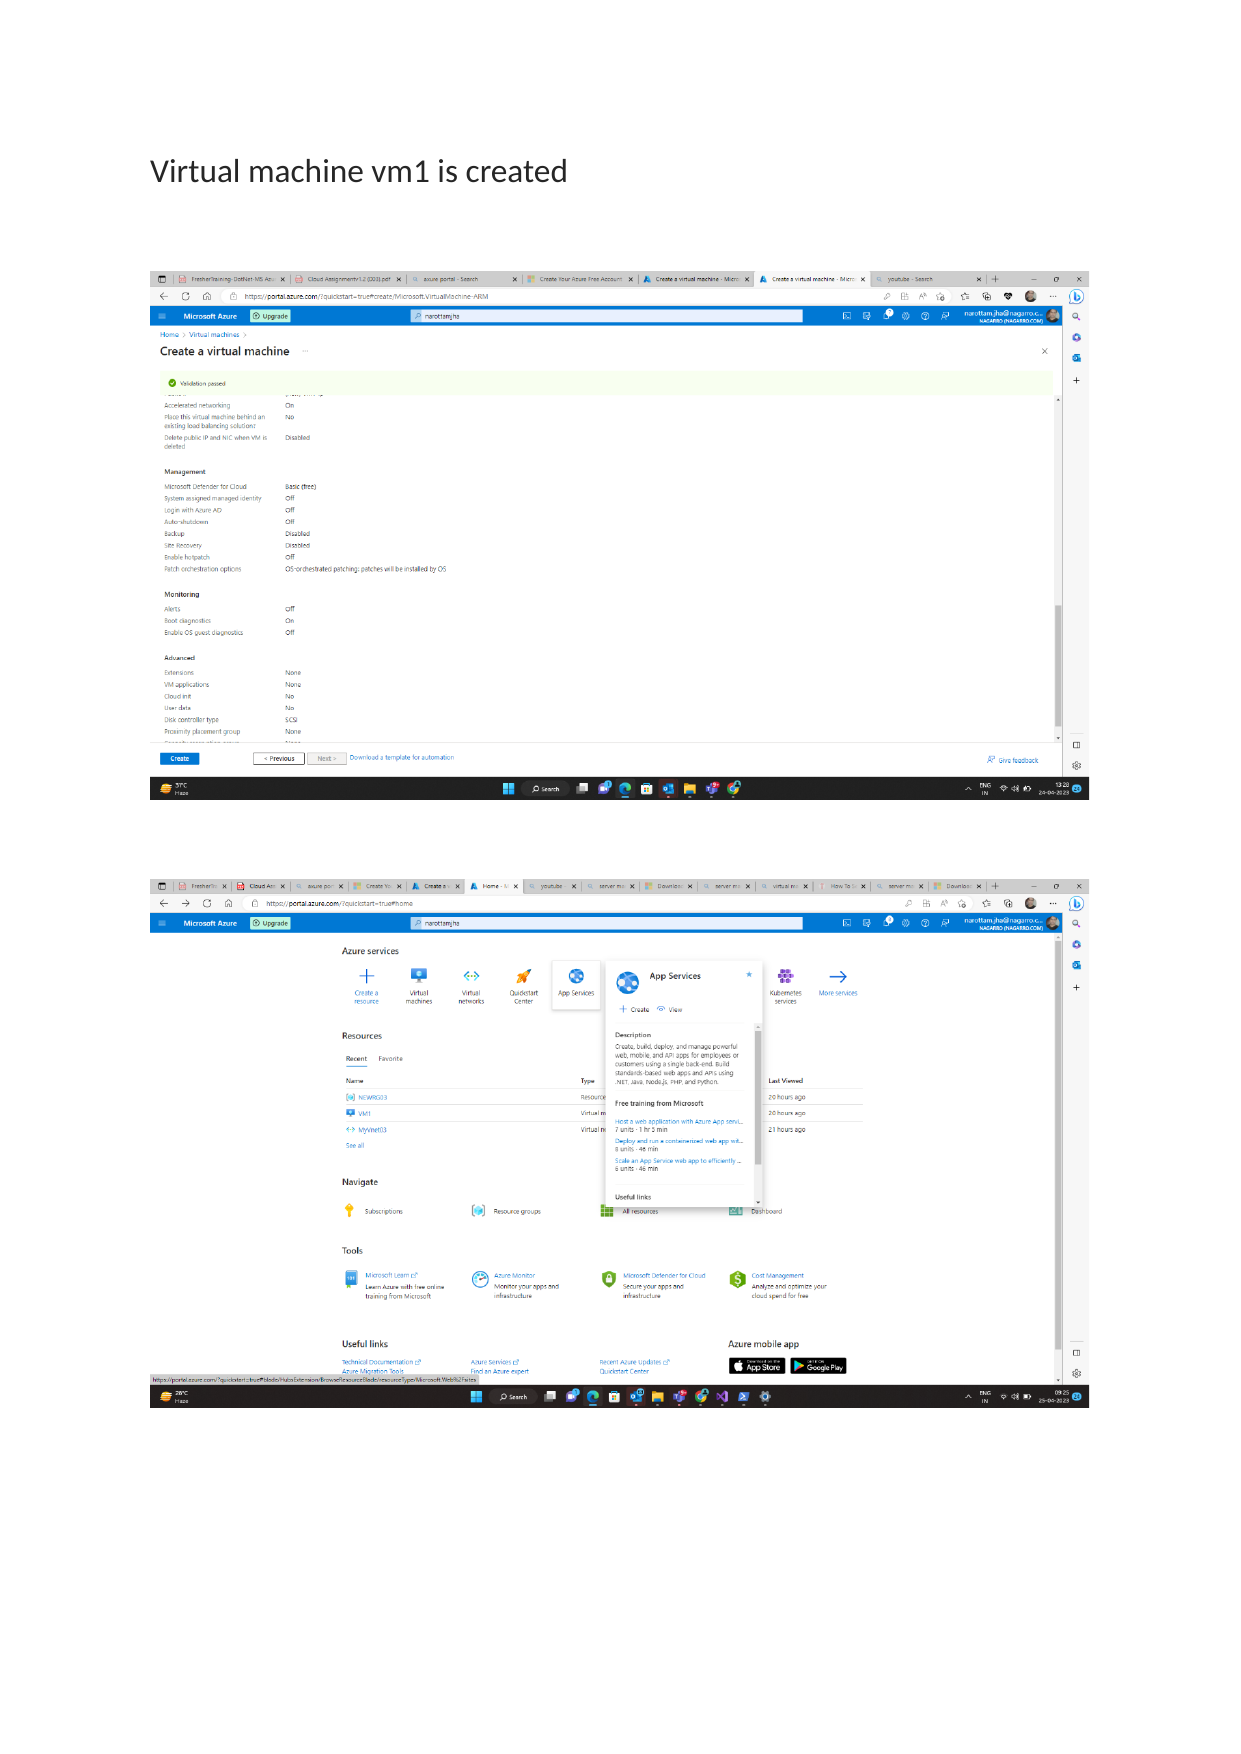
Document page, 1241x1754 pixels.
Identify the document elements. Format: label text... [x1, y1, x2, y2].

picture [150, 271, 1090, 800]
picture [150, 879, 1090, 1408]
text Virtual machine vm1 is created [150, 150, 1090, 191]
